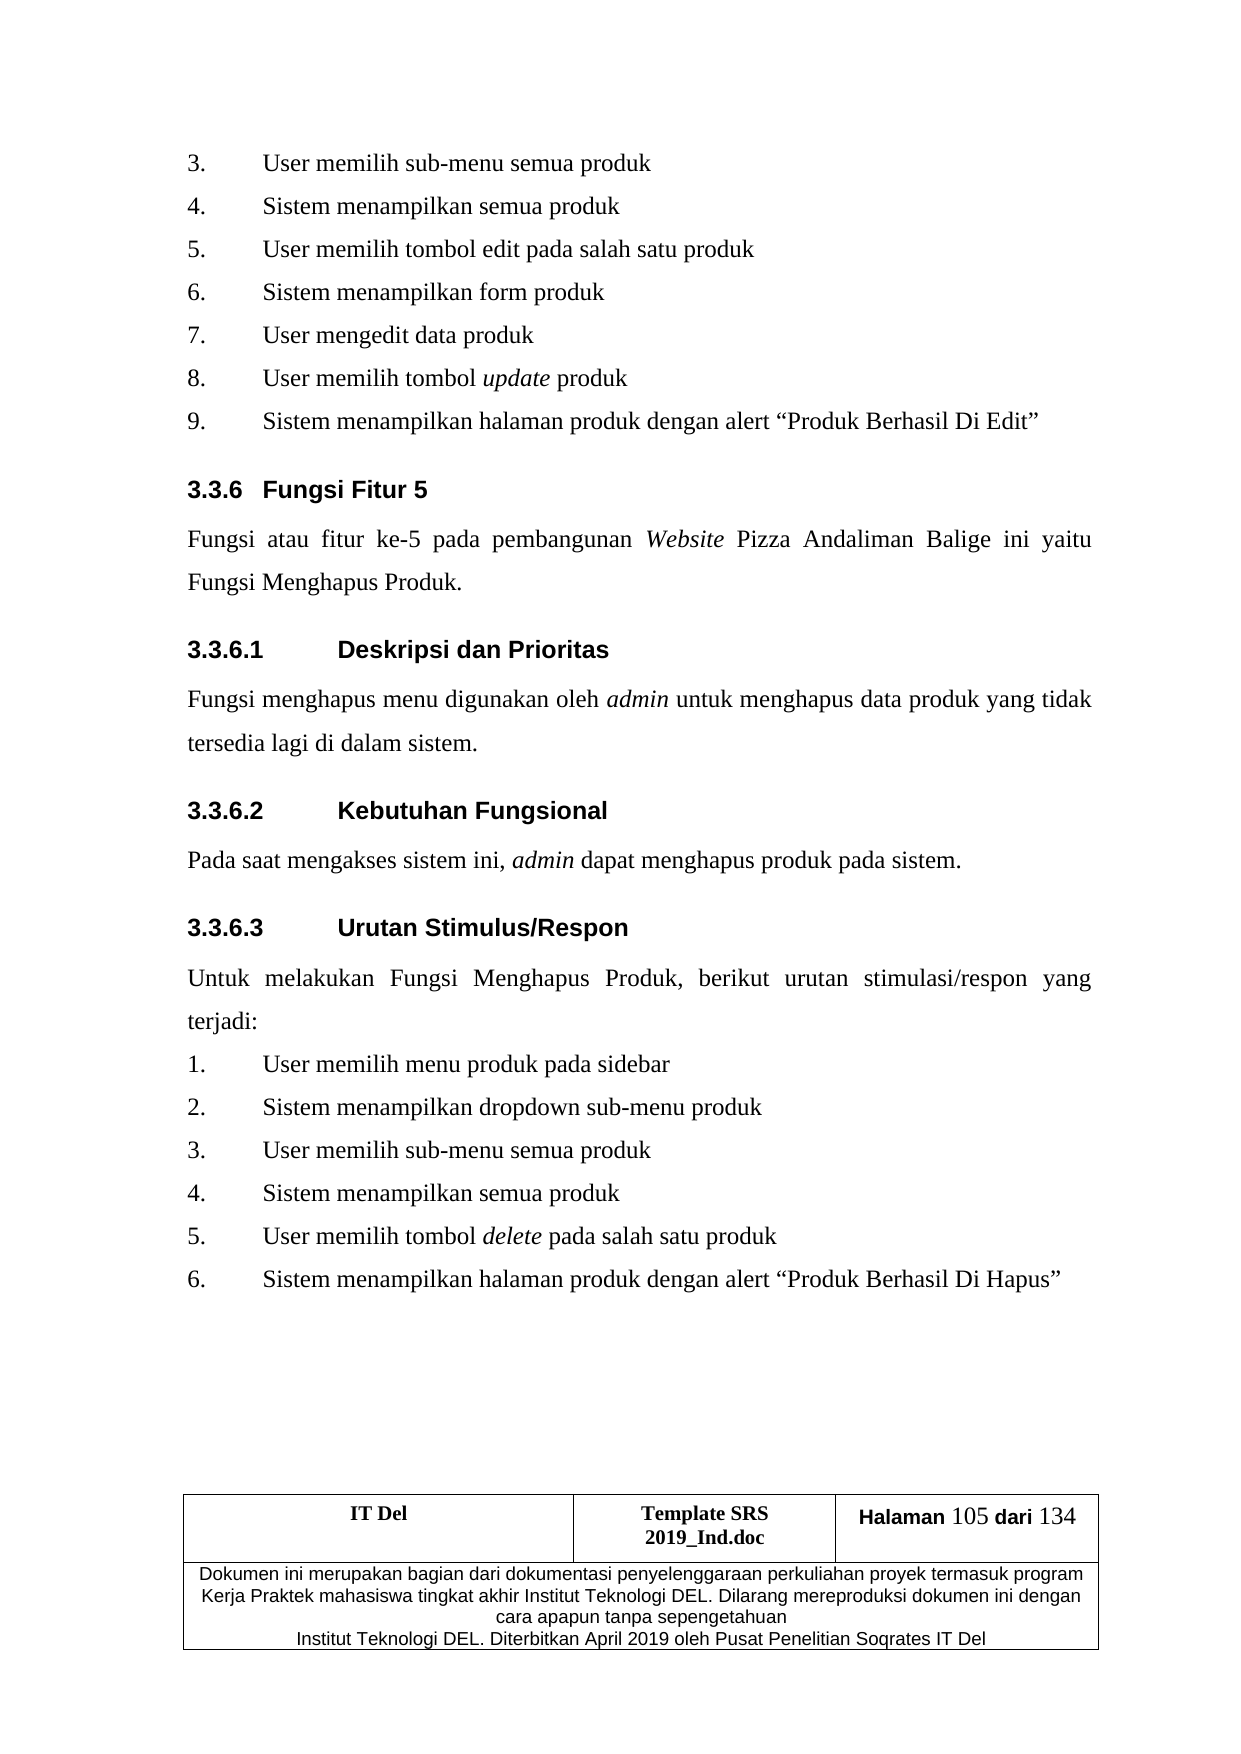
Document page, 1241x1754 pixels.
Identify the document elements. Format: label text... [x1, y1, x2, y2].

text Untuk melakukan Fungsi Menghapus Produk, berikut urutan stimulasi/respon yang terjadi: [187, 963, 1092, 1034]
list User memilih sub-menu semua produk [187, 148, 1092, 176]
list User memilih tombol delete pada salah satu produk [187, 1221, 1092, 1250]
list Sistem menampilkan halaman produk dengan alert “Produk Berhasil Di Edit” [187, 406, 1092, 435]
list Sistem menampilkan semua produk [187, 1178, 1092, 1207]
list User memilih tombol edit pada salah satu produk [187, 234, 1092, 263]
list User memilih menu produk pada sidebar [187, 1049, 1092, 1078]
subtitle Urutan Stimulus/Respon [187, 913, 1092, 942]
list User memilih sub-menu semua produk [187, 1135, 1092, 1164]
text Fungsi menghapus menu digunakan oleh admin untuk menghapus data produk yang tidak tersedia lagi di dalam sistem. [187, 684, 1092, 756]
subtitle Deskripsi dan Prioritas [187, 635, 1092, 664]
list User mengedit data produk [187, 320, 1092, 349]
text Fungsi atau fitur ke-5 pada pembangunan Website Pizza Andaliman Balige ini yaitu Fungsi Menghapus Produk. [187, 524, 1092, 596]
subtitle Fungsi Fitur 5 [187, 474, 1092, 503]
list Sistem menampilkan dropdown sub-menu produk [187, 1092, 1092, 1121]
list Sistem menampilkan semua produk [187, 191, 1092, 219]
text Pada saat mengakses sistem ini, admin dapat menghapus produk pada sistem. [187, 845, 1092, 874]
subtitle Kebutuhan Fungsional [187, 796, 1092, 824]
list Sistem menampilkan form produk [187, 277, 1092, 306]
list User memilih tombol update produk [187, 363, 1092, 392]
list Sistem menampilkan halaman produk dengan alert “Produk Berhasil Di Hapus” [187, 1264, 1092, 1293]
